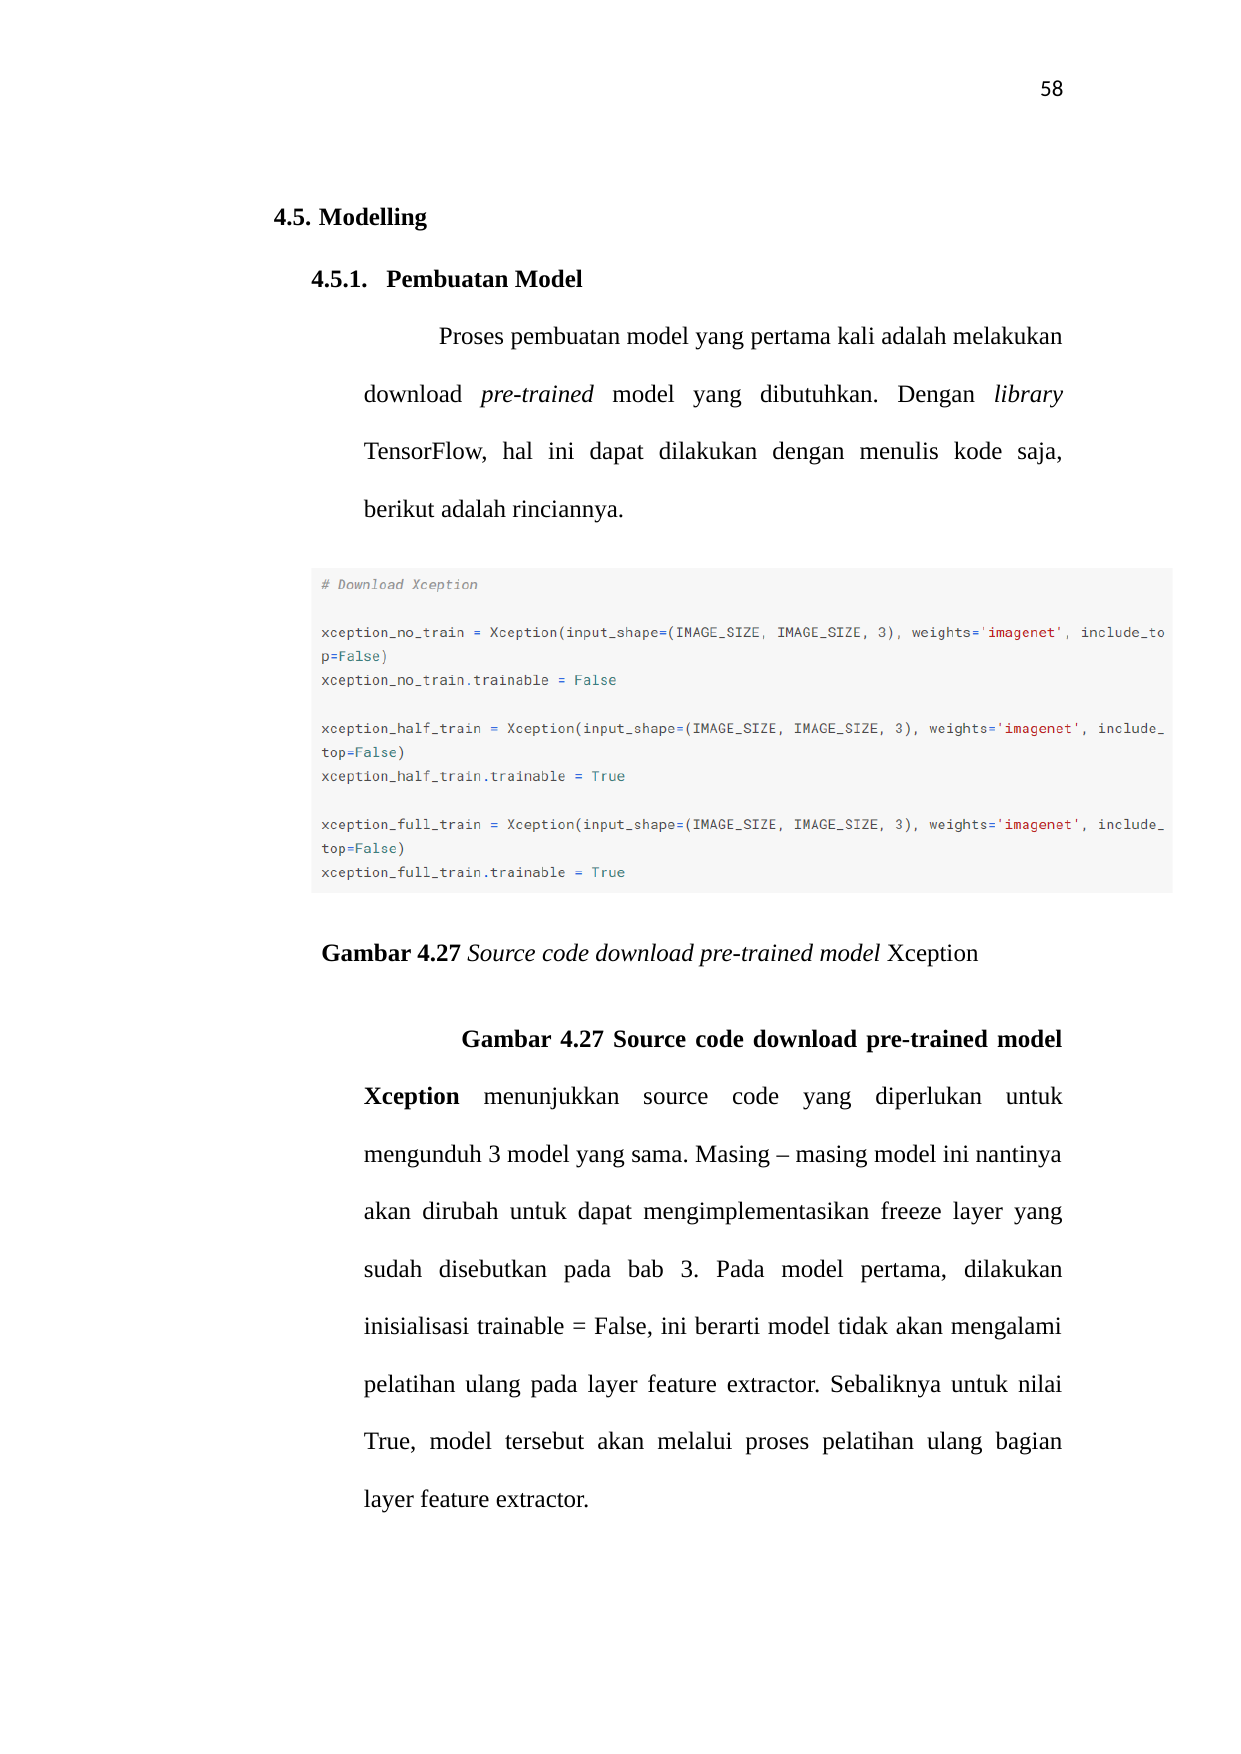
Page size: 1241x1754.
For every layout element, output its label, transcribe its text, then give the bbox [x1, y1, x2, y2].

subtitle Modelling [274, 202, 1063, 231]
text Proses pembuatan model yang pertama kali adalah melakukan download pre-trained model yang dibutuhkan. Dengan library TensorFlow, hal ini dapat dilakukan dengan menulis kode saja, berikut adalah rinciannya. [364, 321, 1063, 523]
picture [311, 568, 1173, 893]
subtitle Pembuatan Model [311, 264, 1063, 293]
